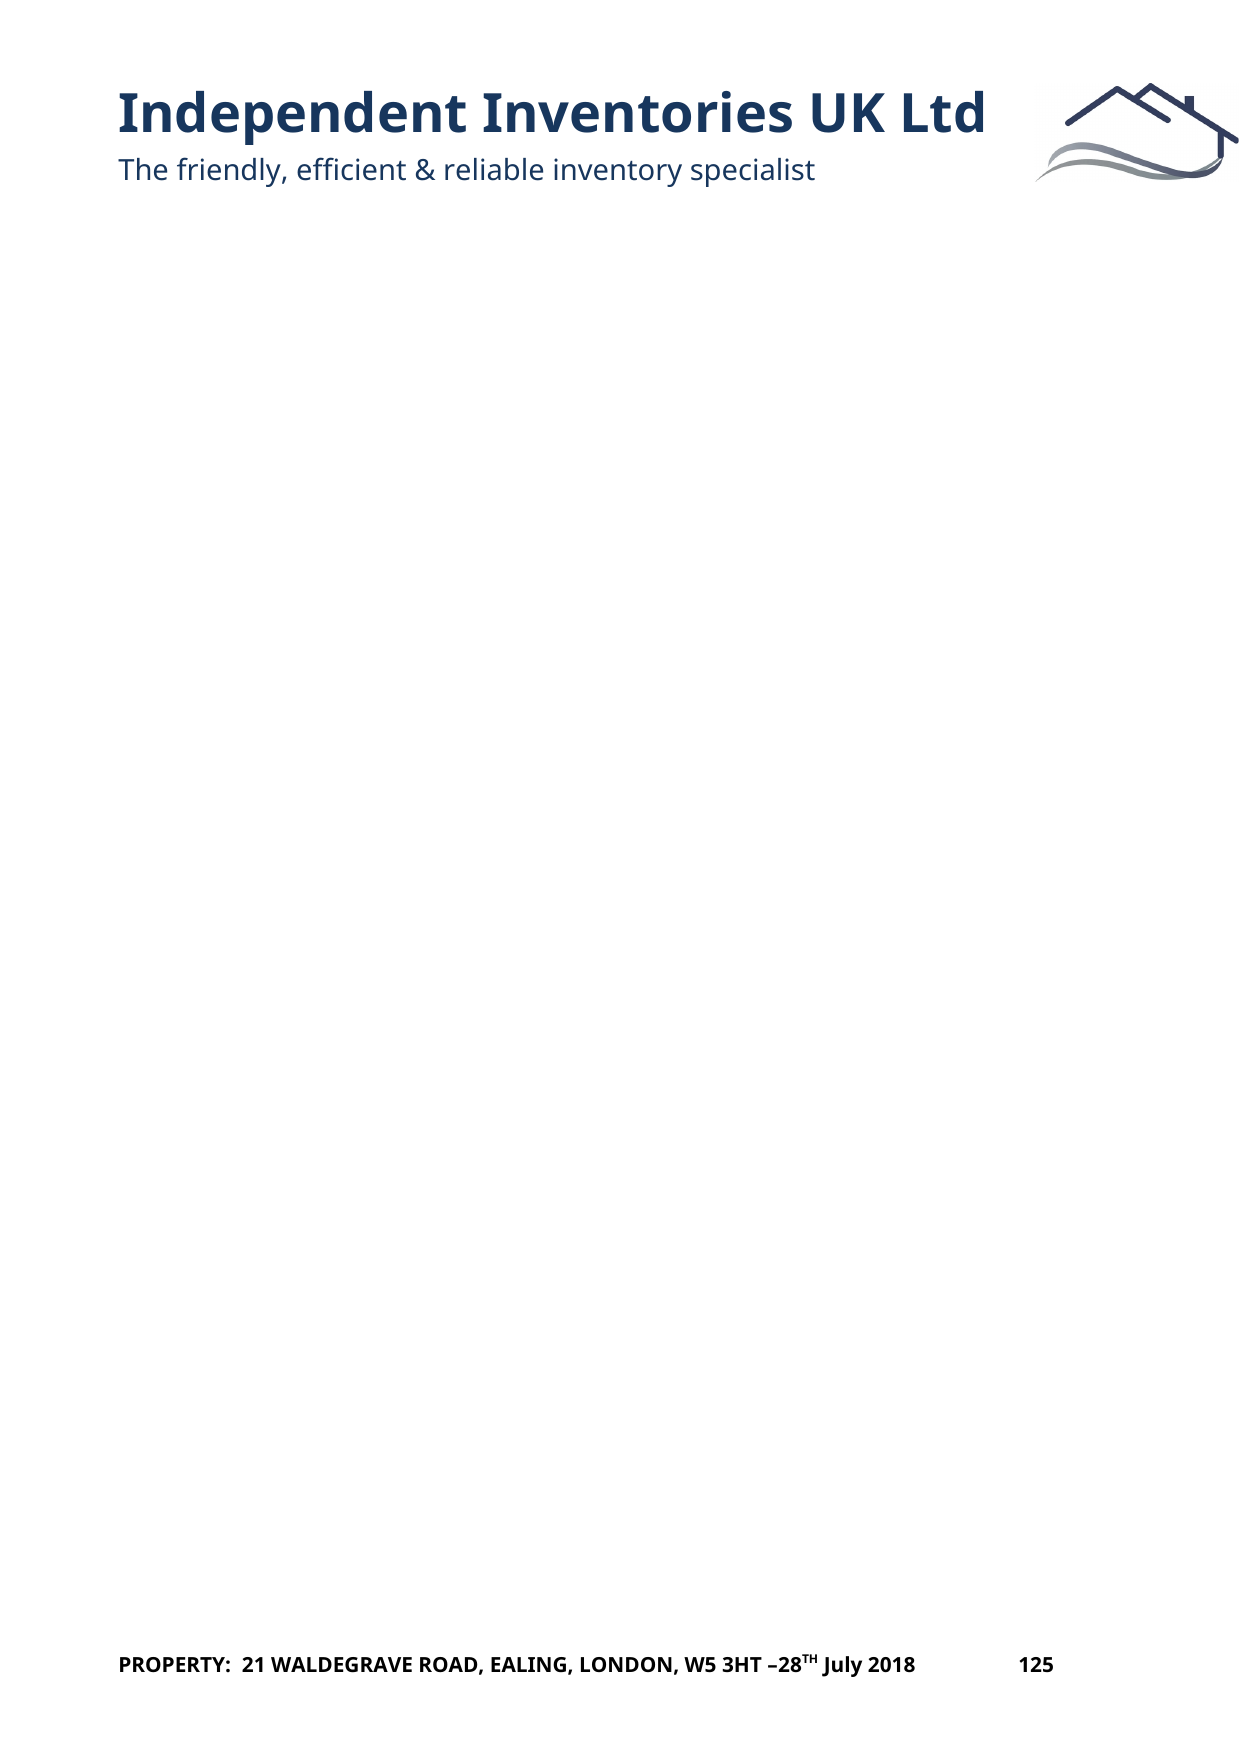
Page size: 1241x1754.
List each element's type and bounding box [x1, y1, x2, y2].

picture [1034, 83, 1239, 181]
